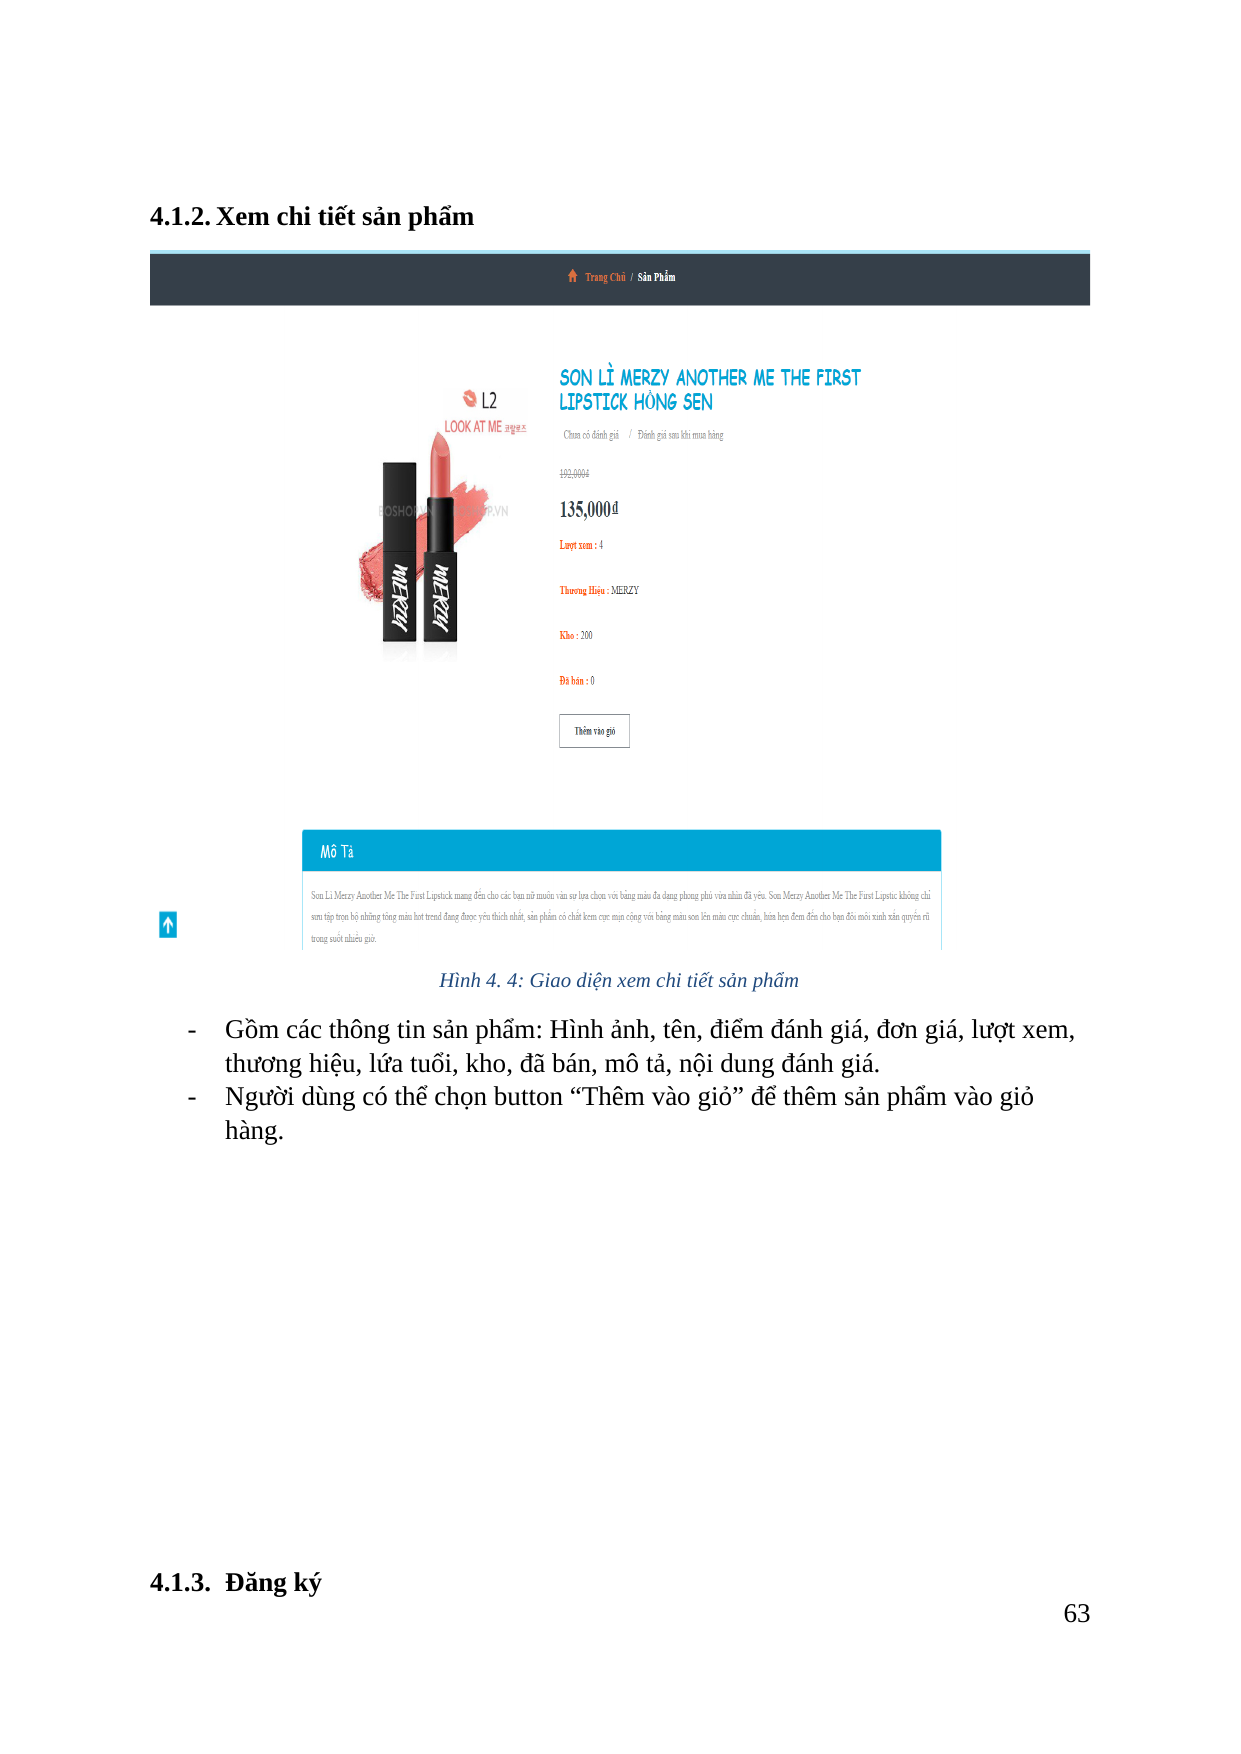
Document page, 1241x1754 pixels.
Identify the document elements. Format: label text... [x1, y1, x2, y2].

list Xem chi tiết sản phẩm [150, 200, 1090, 231]
list Gồm các thông tin sản phẩm: Hình ảnh, tên, điểm đánh giá, đơn giá, lượt xem, thương hiệu, lứa tuổi, kho, đã bán, mô tả, nội dung đánh giá. [187, 1013, 1090, 1078]
picture [150, 250, 1091, 950]
list Người dùng có thể chọn button “Thêm vào giỏ” để thêm sản phẩm vào giỏ hàng. [187, 1080, 1090, 1145]
list Đăng ký [150, 1566, 1090, 1597]
